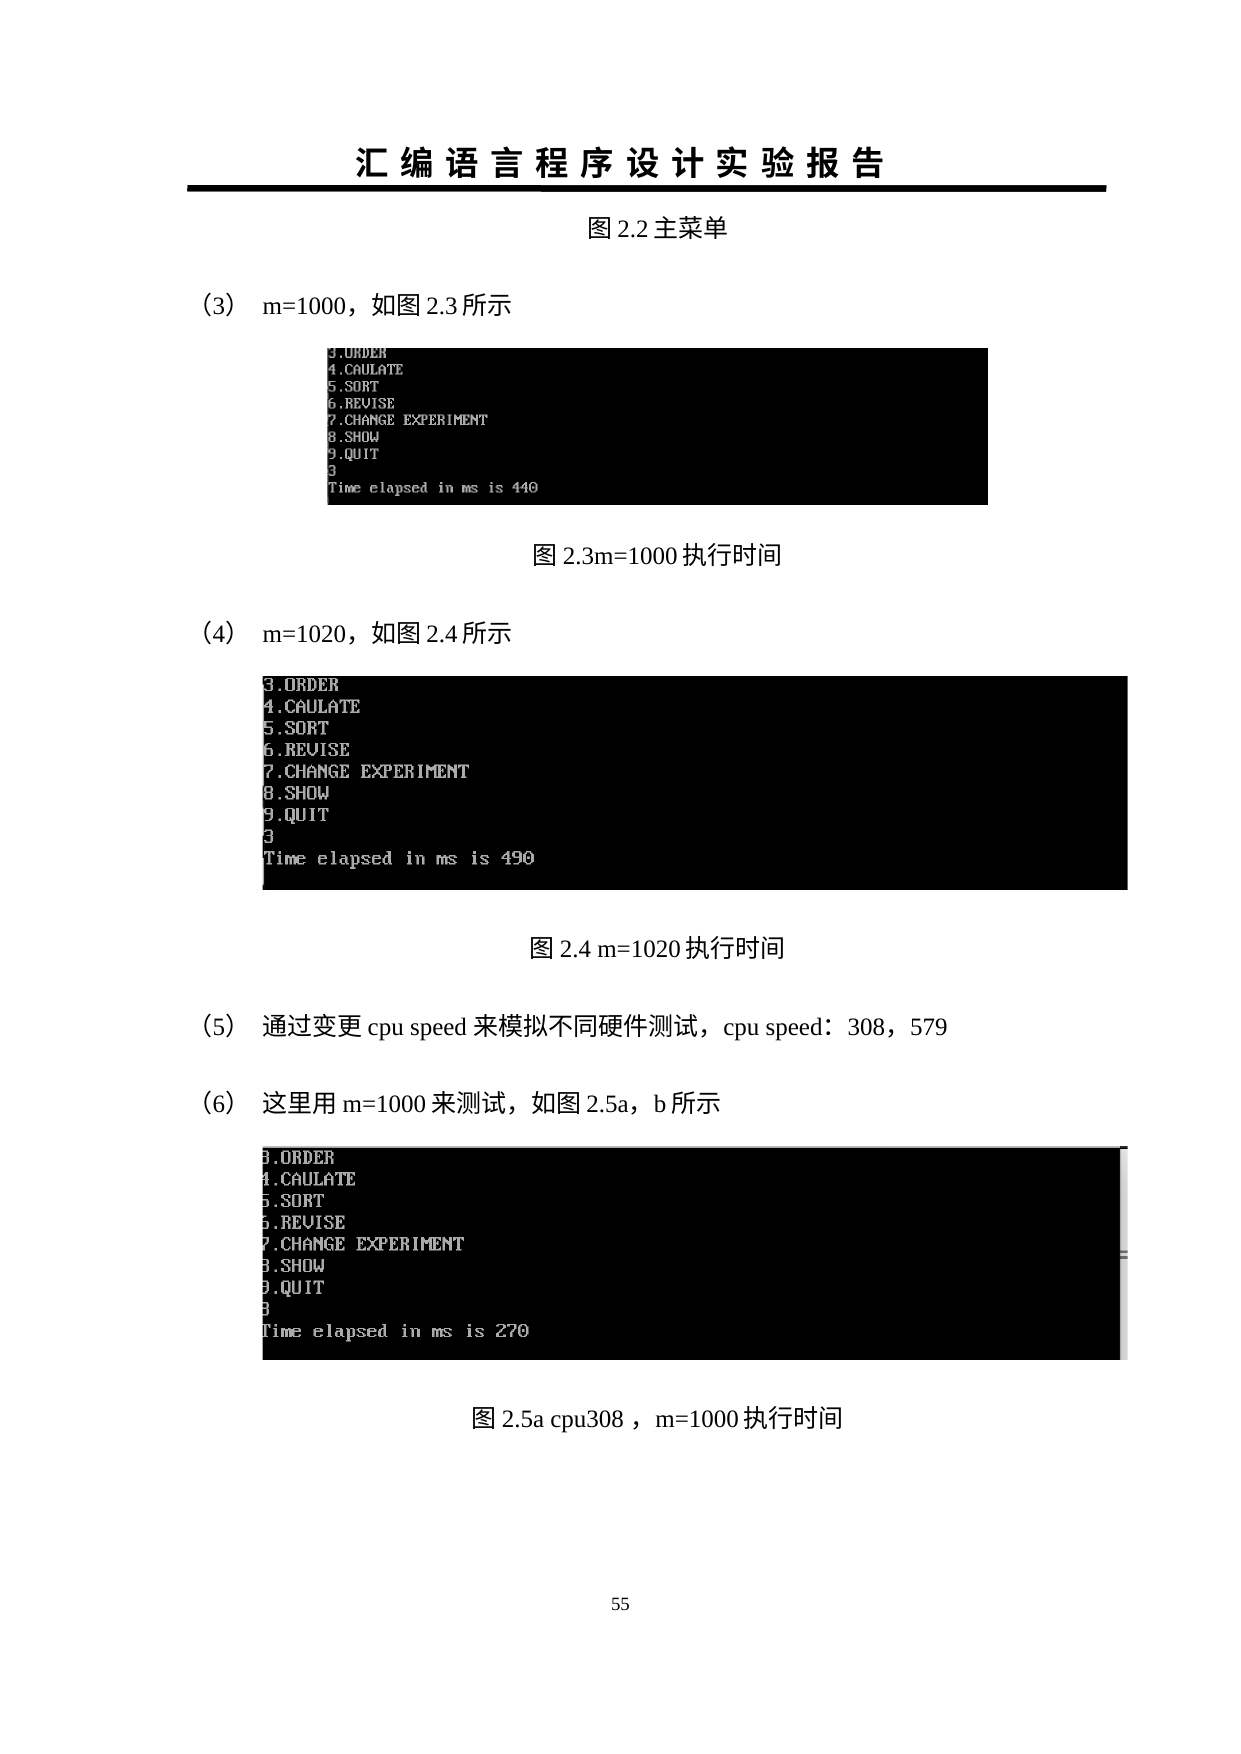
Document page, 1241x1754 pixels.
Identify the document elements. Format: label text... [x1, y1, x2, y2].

list 图2.3m=1000执行时间 [262, 521, 1053, 586]
picture [262, 676, 1128, 890]
list 通过变更cpu speed 来模拟不同硬件测试，cpu speed：308，579 [187, 992, 1053, 1057]
picture [262, 1146, 1128, 1360]
list m=1020，如图2.4所示 [187, 599, 1053, 664]
list 图2.4 m=1020执行时间 [262, 914, 1053, 979]
list m=1000，如图2.3所示 [187, 271, 1053, 336]
list 图2.2主菜单 [262, 194, 1053, 259]
picture [327, 348, 988, 505]
list 图2.5a cpu308 ，m=1000执行时间 [262, 1384, 1053, 1449]
list 这里用m=1000来测试，如图2.5a，b所示 [187, 1069, 1053, 1134]
